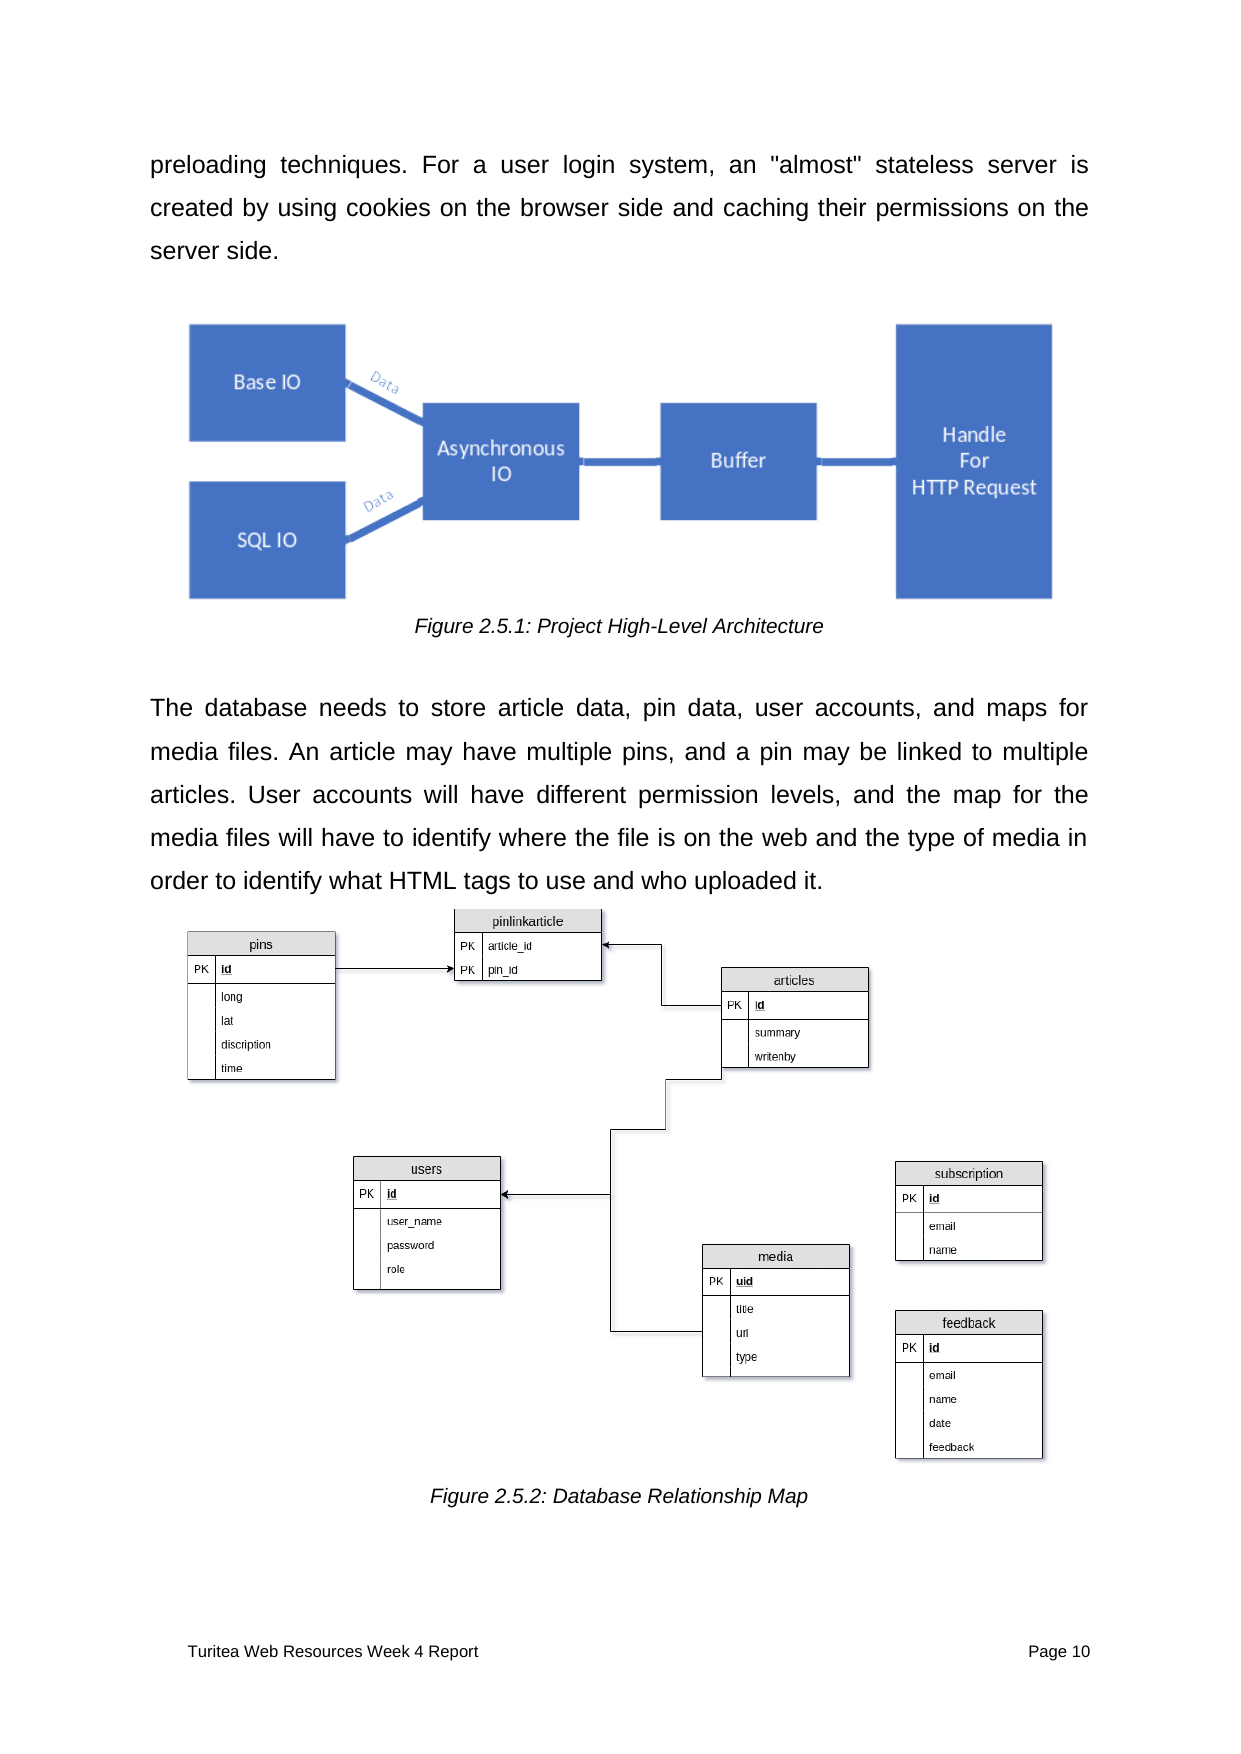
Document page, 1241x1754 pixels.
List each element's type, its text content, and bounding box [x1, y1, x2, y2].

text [150, 150, 1090, 265]
picture [187, 909, 1053, 1470]
text Figure 2.5.1: Project High-Level Architecture [150, 614, 1090, 638]
text The database needs to store article data, pin data, user accounts, and maps for media files. An article may have multiple pins, and a pin may be linked to multiple articles. User accounts will have different permission levels, and the map for the media files will have to identify where the file is on the web and the type of media in order to identify what HTML tags to use and who uploaded it. [150, 693, 1090, 895]
text Figure 2.5.2: Database Relationship Map [150, 1484, 1090, 1508]
